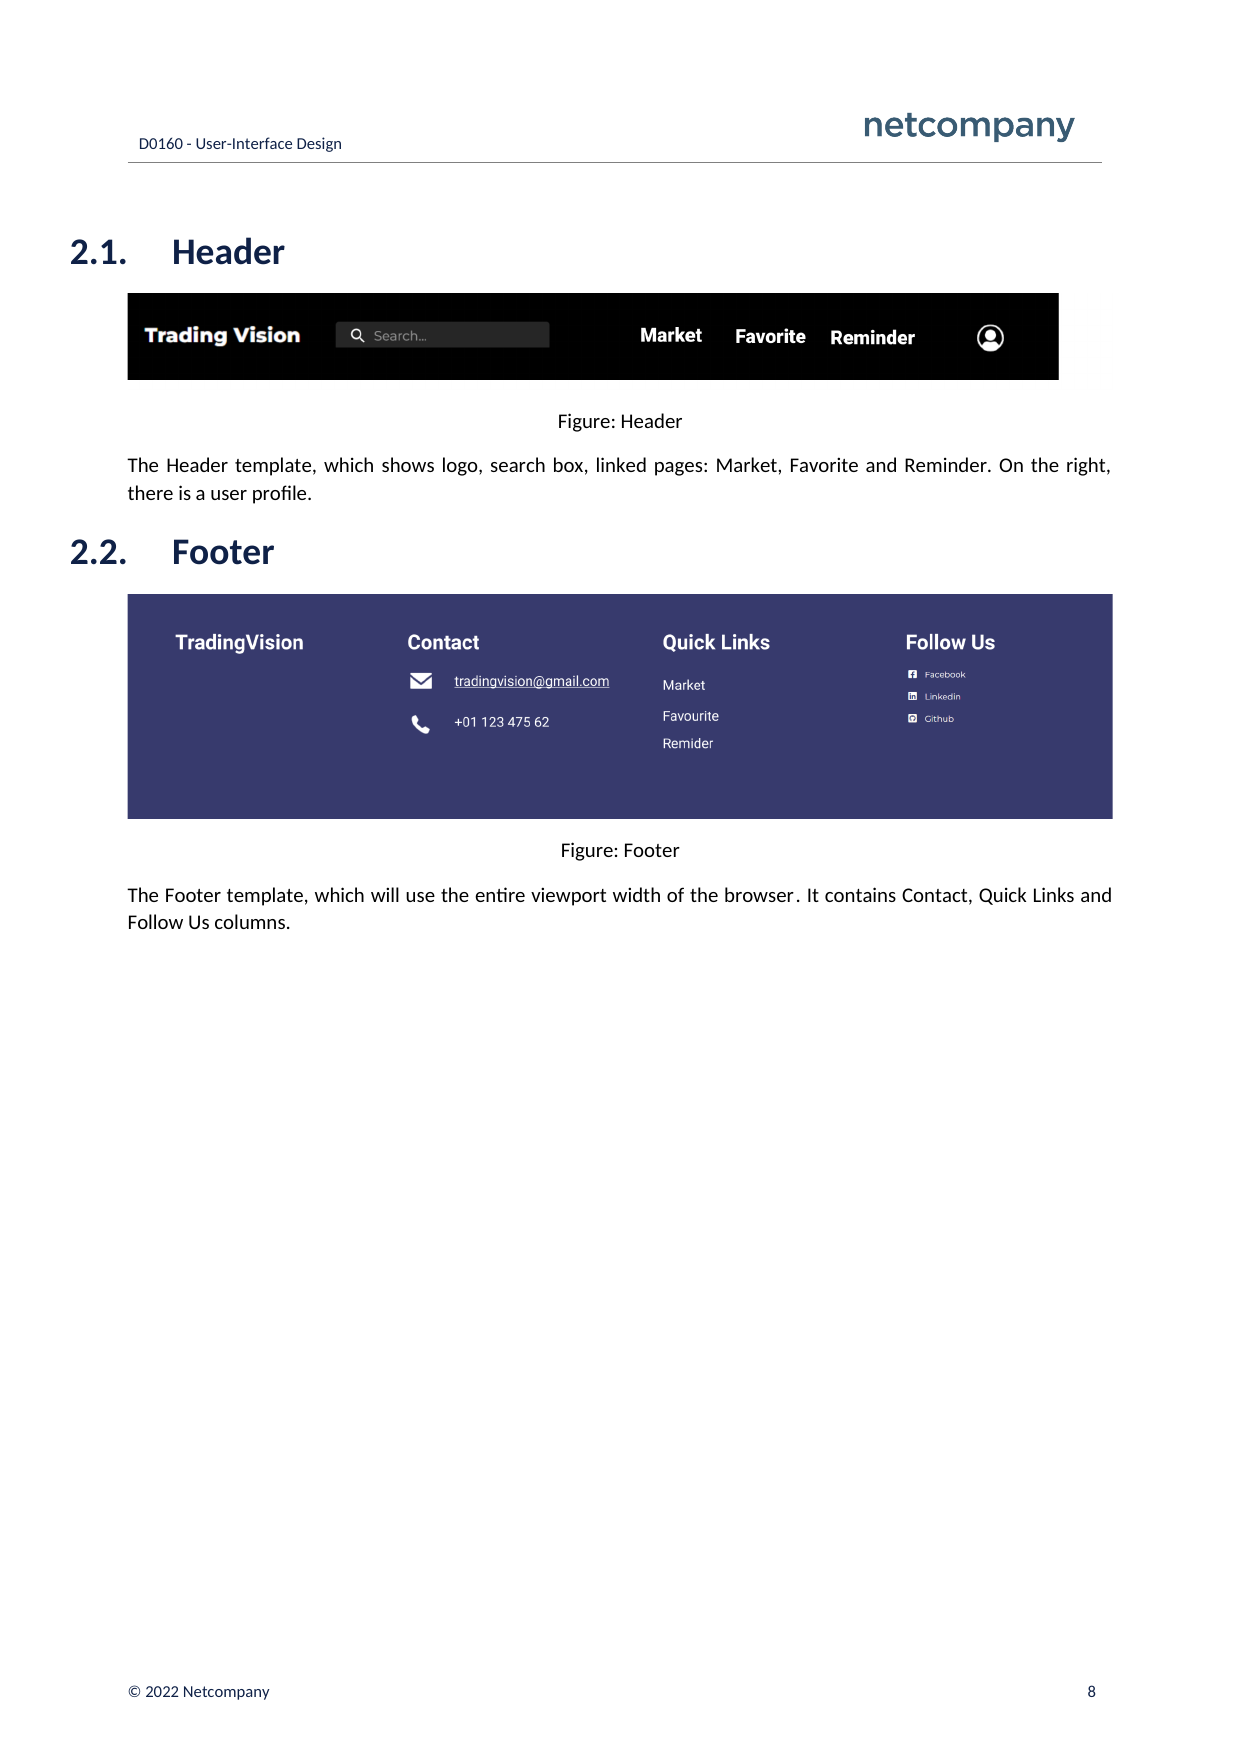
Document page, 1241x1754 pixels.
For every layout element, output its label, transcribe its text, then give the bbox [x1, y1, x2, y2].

subtitle Footer [127, 528, 1113, 574]
picture [847, 102, 1092, 150]
picture [127, 594, 1113, 819]
text The Header template, which shows logo, search box, linked pages: Market, Favorite and Reminder. On the right, there is a user profile. [127, 452, 1113, 505]
subtitle Header [127, 228, 1113, 273]
text The Footer template, which will use the entire viewport width of the browser. It contains Contact, Quick Links and Follow Us columns. [127, 882, 1113, 934]
text Figure: Header [127, 408, 1113, 434]
text Figure: Footer [127, 838, 1113, 863]
picture [127, 293, 1113, 390]
